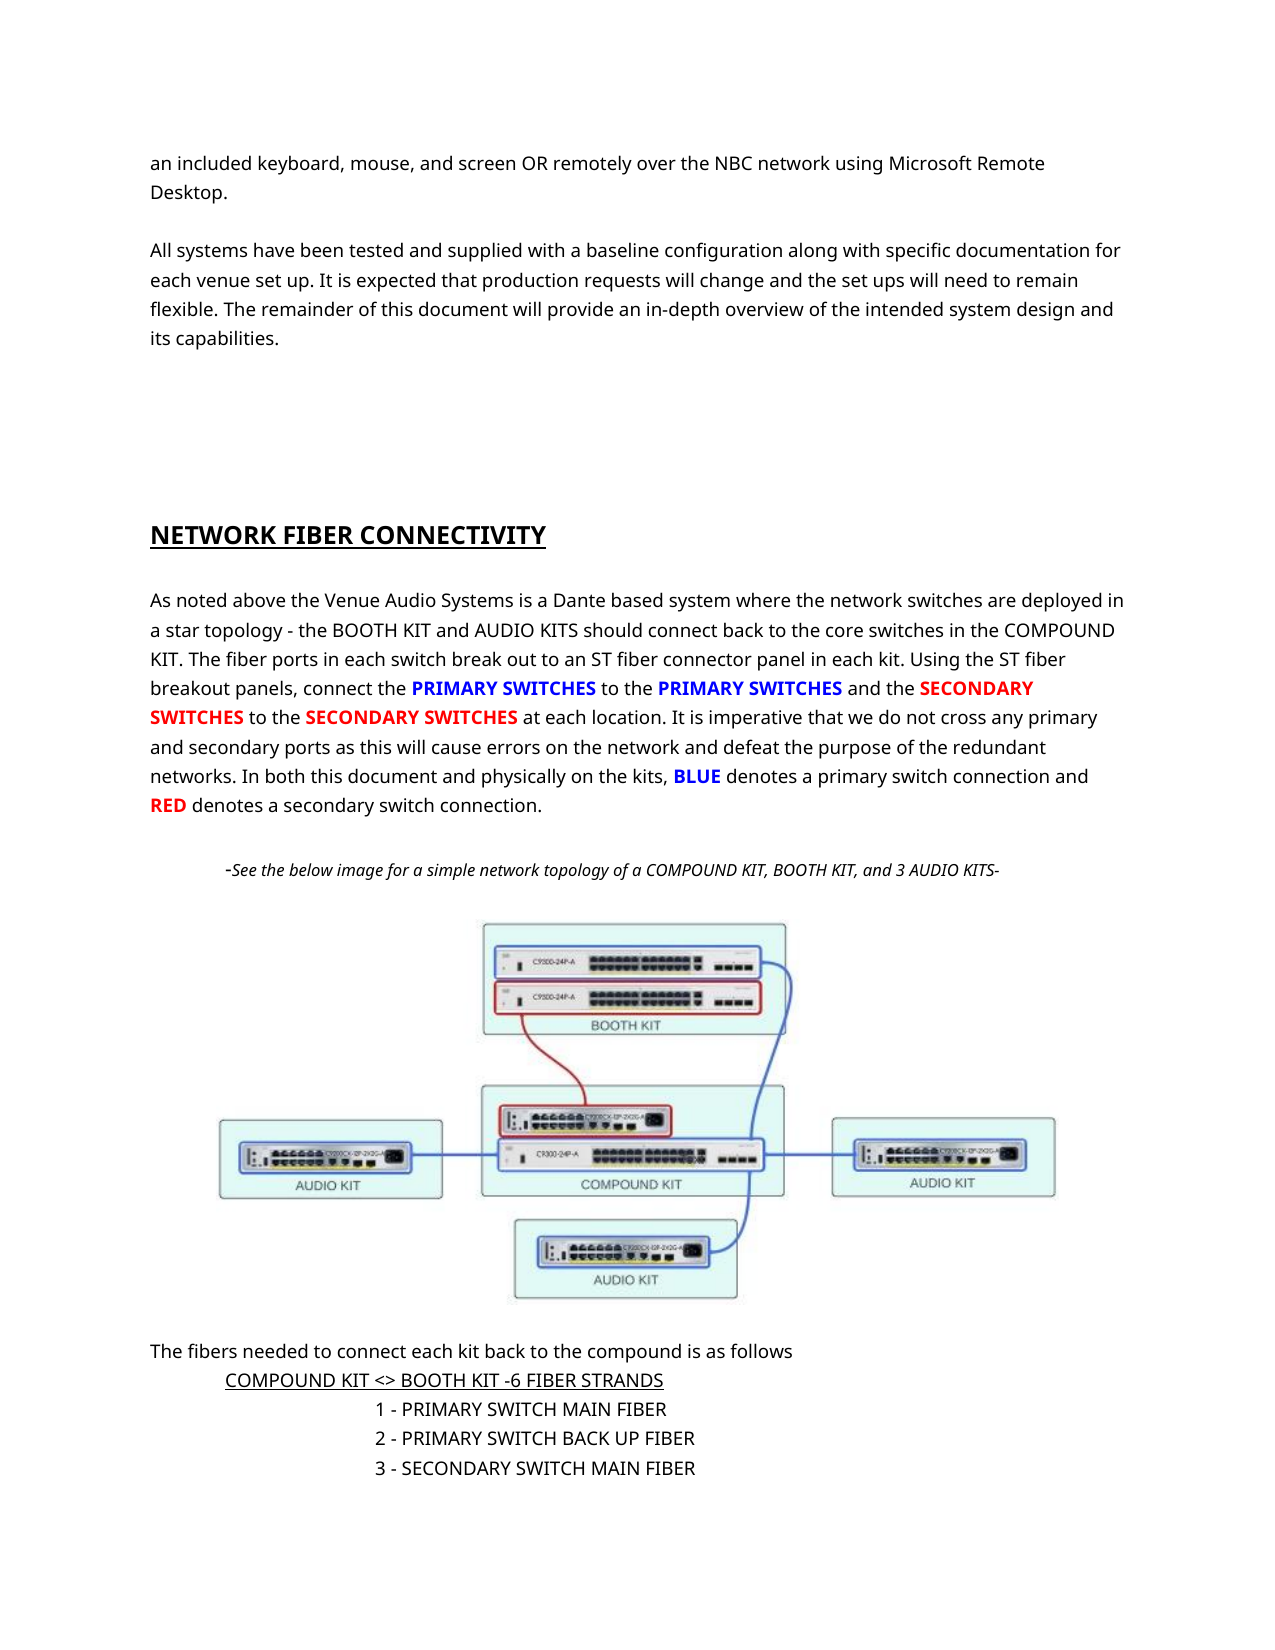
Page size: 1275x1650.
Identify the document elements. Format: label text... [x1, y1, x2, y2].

text 1 - PRIMARY SWITCH MAIN FIBER [150, 1396, 1125, 1422]
text -See the below image for a simple network topology of a COMPOUND KIT, BOOTH KIT, and 3 AUDIO KITS- [150, 854, 1125, 883]
text As noted above the Venue Audio Systems is a Dante based system where the network switches are deployed in a star topology - the BOOTH KIT and AUDIO KITS should connect back to the core switches in the COMPOUND KIT. The fiber ports in each switch break out to an ST fiber connector panel in each kit. Using the ST fiber breakout panels, connect the PRIMARY SWITCHES to the PRIMARY SWITCHES and the SECONDARY SWITCHES to the SECONDARY SWITCHES at each location. It is imperative that we do not cross any primary and secondary ports as this will cause errors on the network and defeat the purpose of the redundant networks. In both this document and physically on the kits, BLUE denotes a primary switch connection and RED denotes a secondary switch connection. [150, 588, 1125, 818]
text 2 - PRIMARY SWITCH BACK UP FIBER [150, 1426, 1125, 1451]
text The fibers needed to connect each kit back to the compound is as follows [150, 1338, 1125, 1363]
picture [215, 919, 1060, 1305]
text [150, 150, 1125, 205]
text NETWORK FIBER CONNECTIVITY [150, 518, 1125, 552]
text 3 - SECONDARY SWITCH MAIN FIBER [150, 1455, 1125, 1481]
text All systems have been tested and supplied with a baseline configuration along with specific documentation for each venue set up. It is expected that production requests will change and the set ups will need to remain flexible. The remainder of this document will provide an in-depth overview of the intended system design and its capabilities. [150, 238, 1125, 351]
text COMPOUND KIT <> BOOTH KIT -6 FIBER STRANDS [225, 1367, 1125, 1393]
